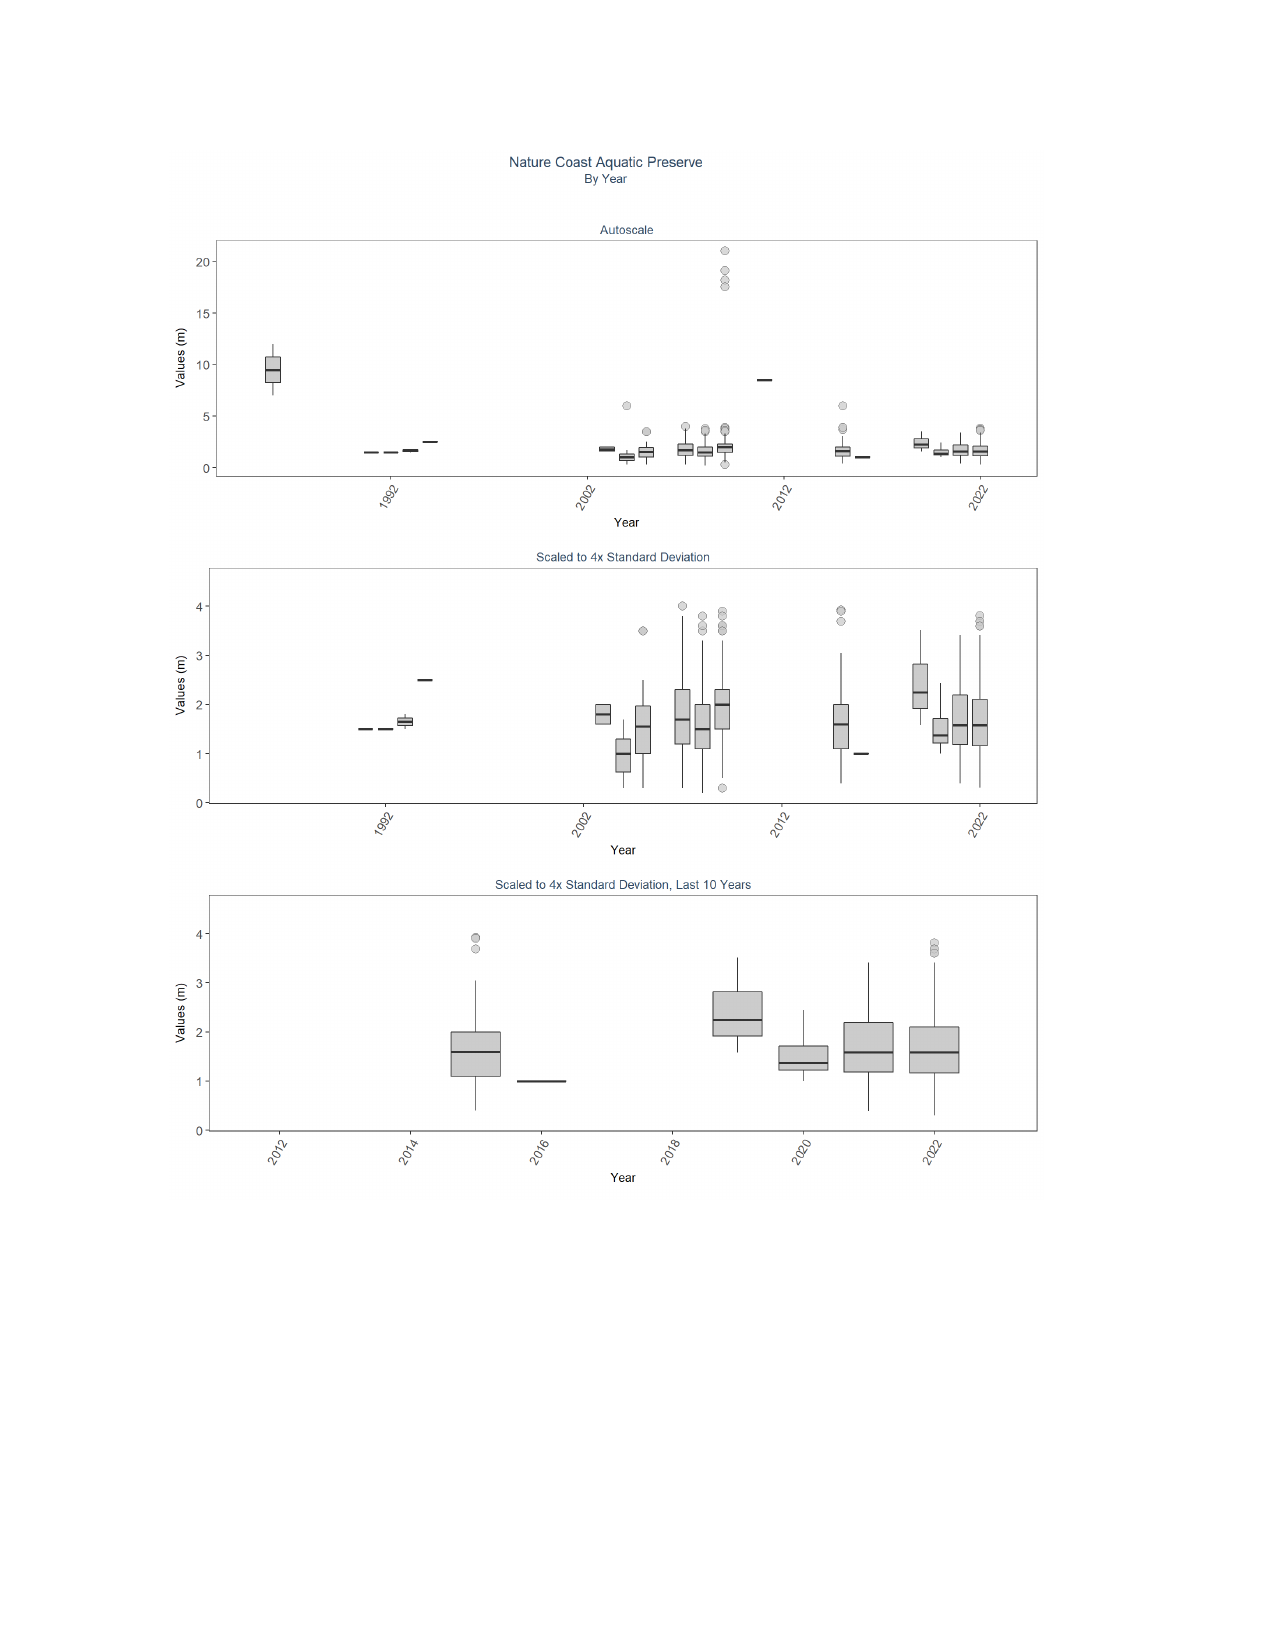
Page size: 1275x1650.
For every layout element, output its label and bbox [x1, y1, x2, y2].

picture [168, 150, 1044, 1200]
